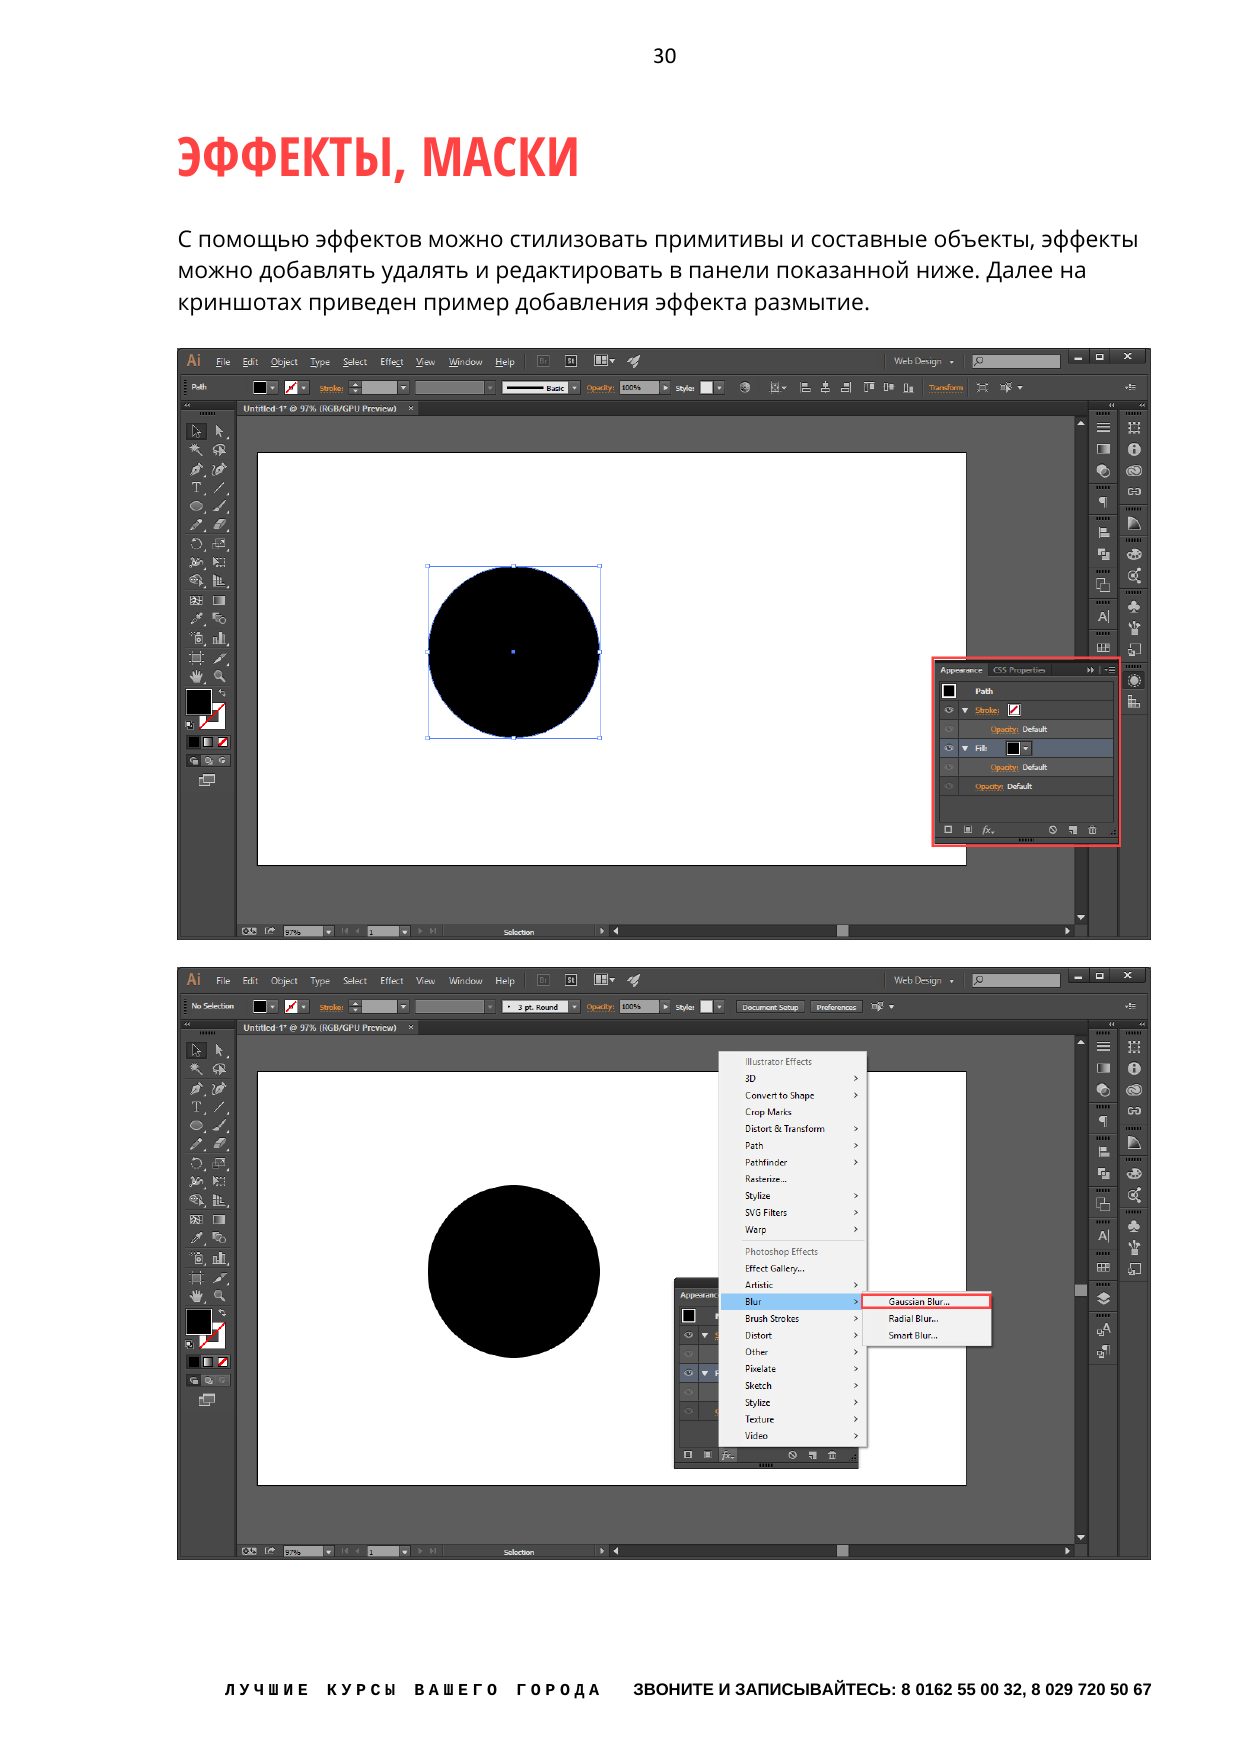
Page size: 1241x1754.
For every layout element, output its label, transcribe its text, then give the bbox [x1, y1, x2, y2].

picture [177, 348, 1151, 940]
text С помощью эффектов можно стилизовать примитивы и составные объекты, эффекты можно добавлять удалять и редактировать в панели показанной ниже. Далее на криншотах приведен пример добавления эффекта размытие. [177, 223, 1152, 317]
title ЭФФЕКТЫ, МАСКИ [177, 118, 1152, 192]
picture [177, 967, 1151, 1560]
